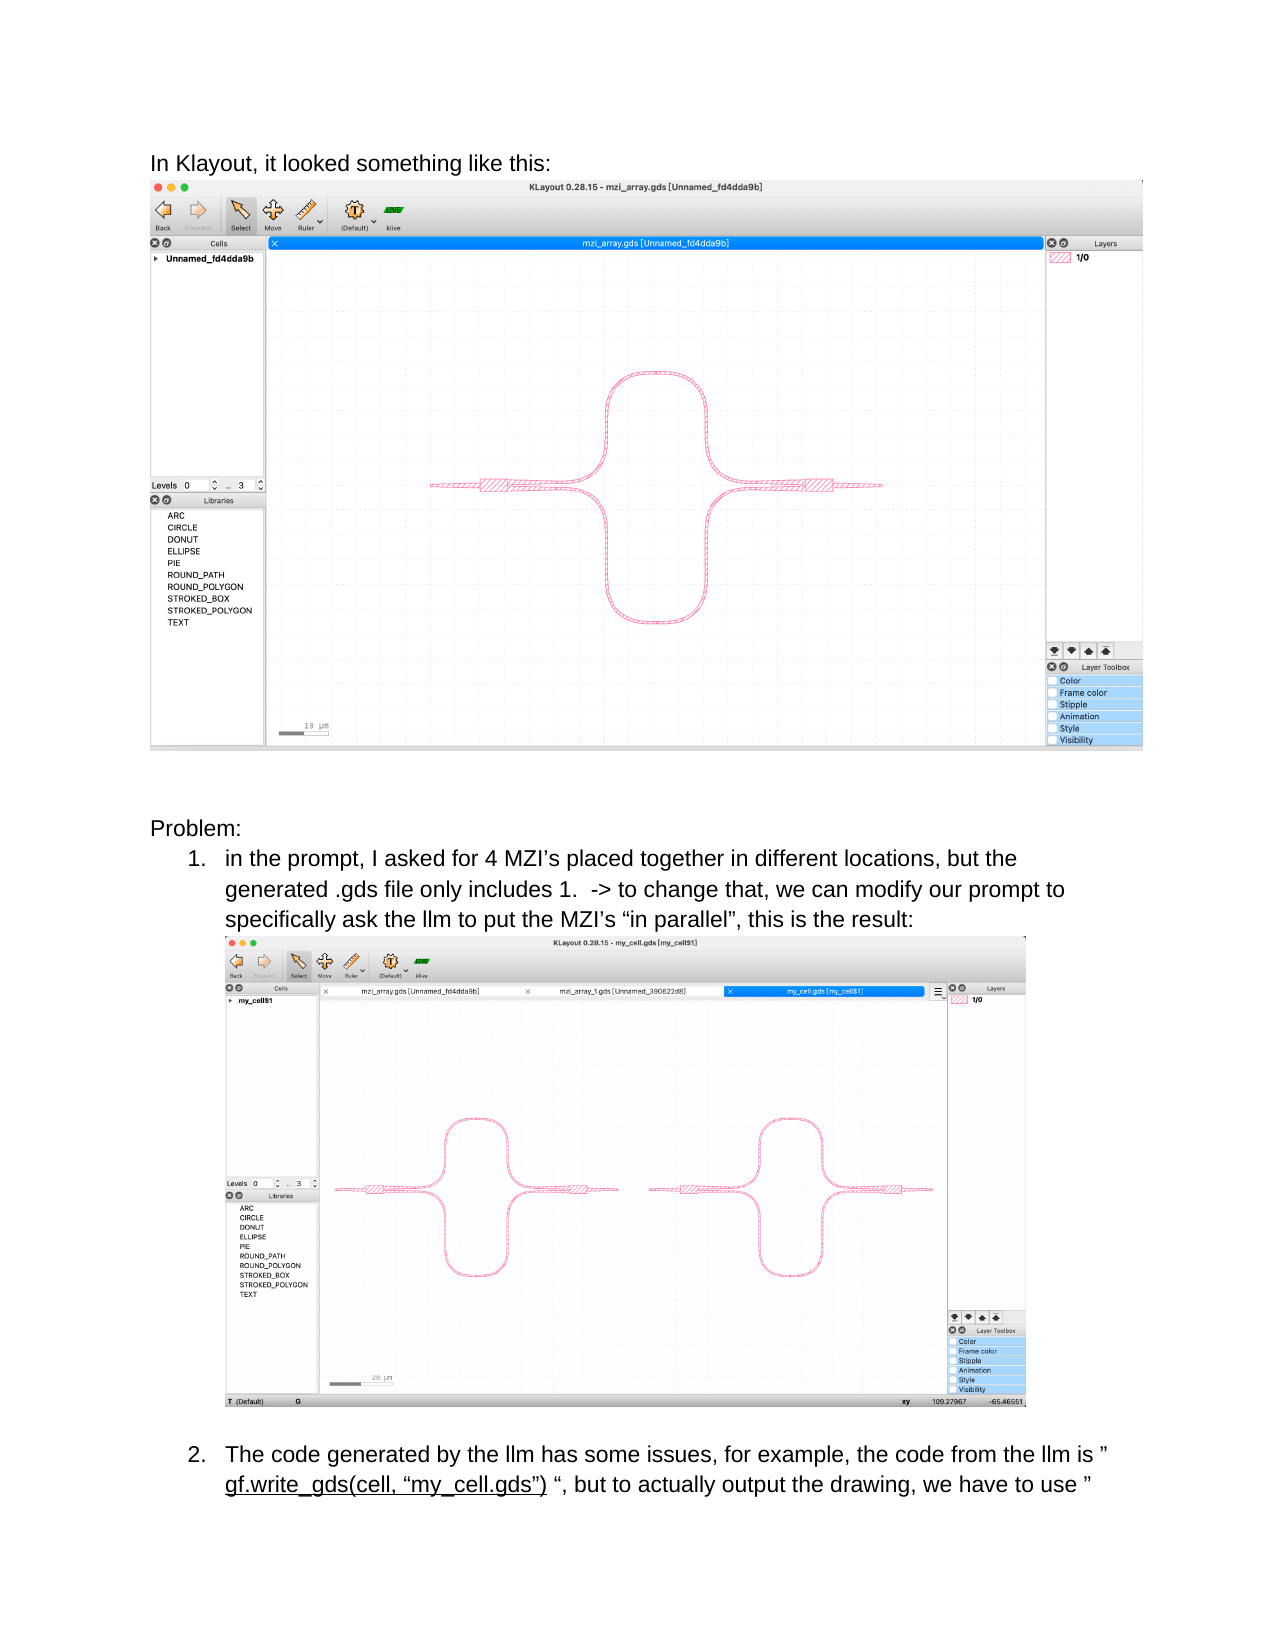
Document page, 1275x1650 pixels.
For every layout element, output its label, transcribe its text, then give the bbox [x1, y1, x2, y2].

picture [150, 180, 1143, 751]
text In Klayout, it looked something like this: [150, 150, 1125, 180]
picture [225, 936, 1026, 1407]
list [187, 1441, 1125, 1498]
text Problem: [150, 815, 1125, 842]
list in the prompt, I asked for 4 MZI’s placed together in different locations, but the generated .gds file only includes 1. -> to change that, we can modify our prompt to specifically ask the llm to put the MZI’s “in parallel”, this is the result: [187, 845, 1125, 932]
